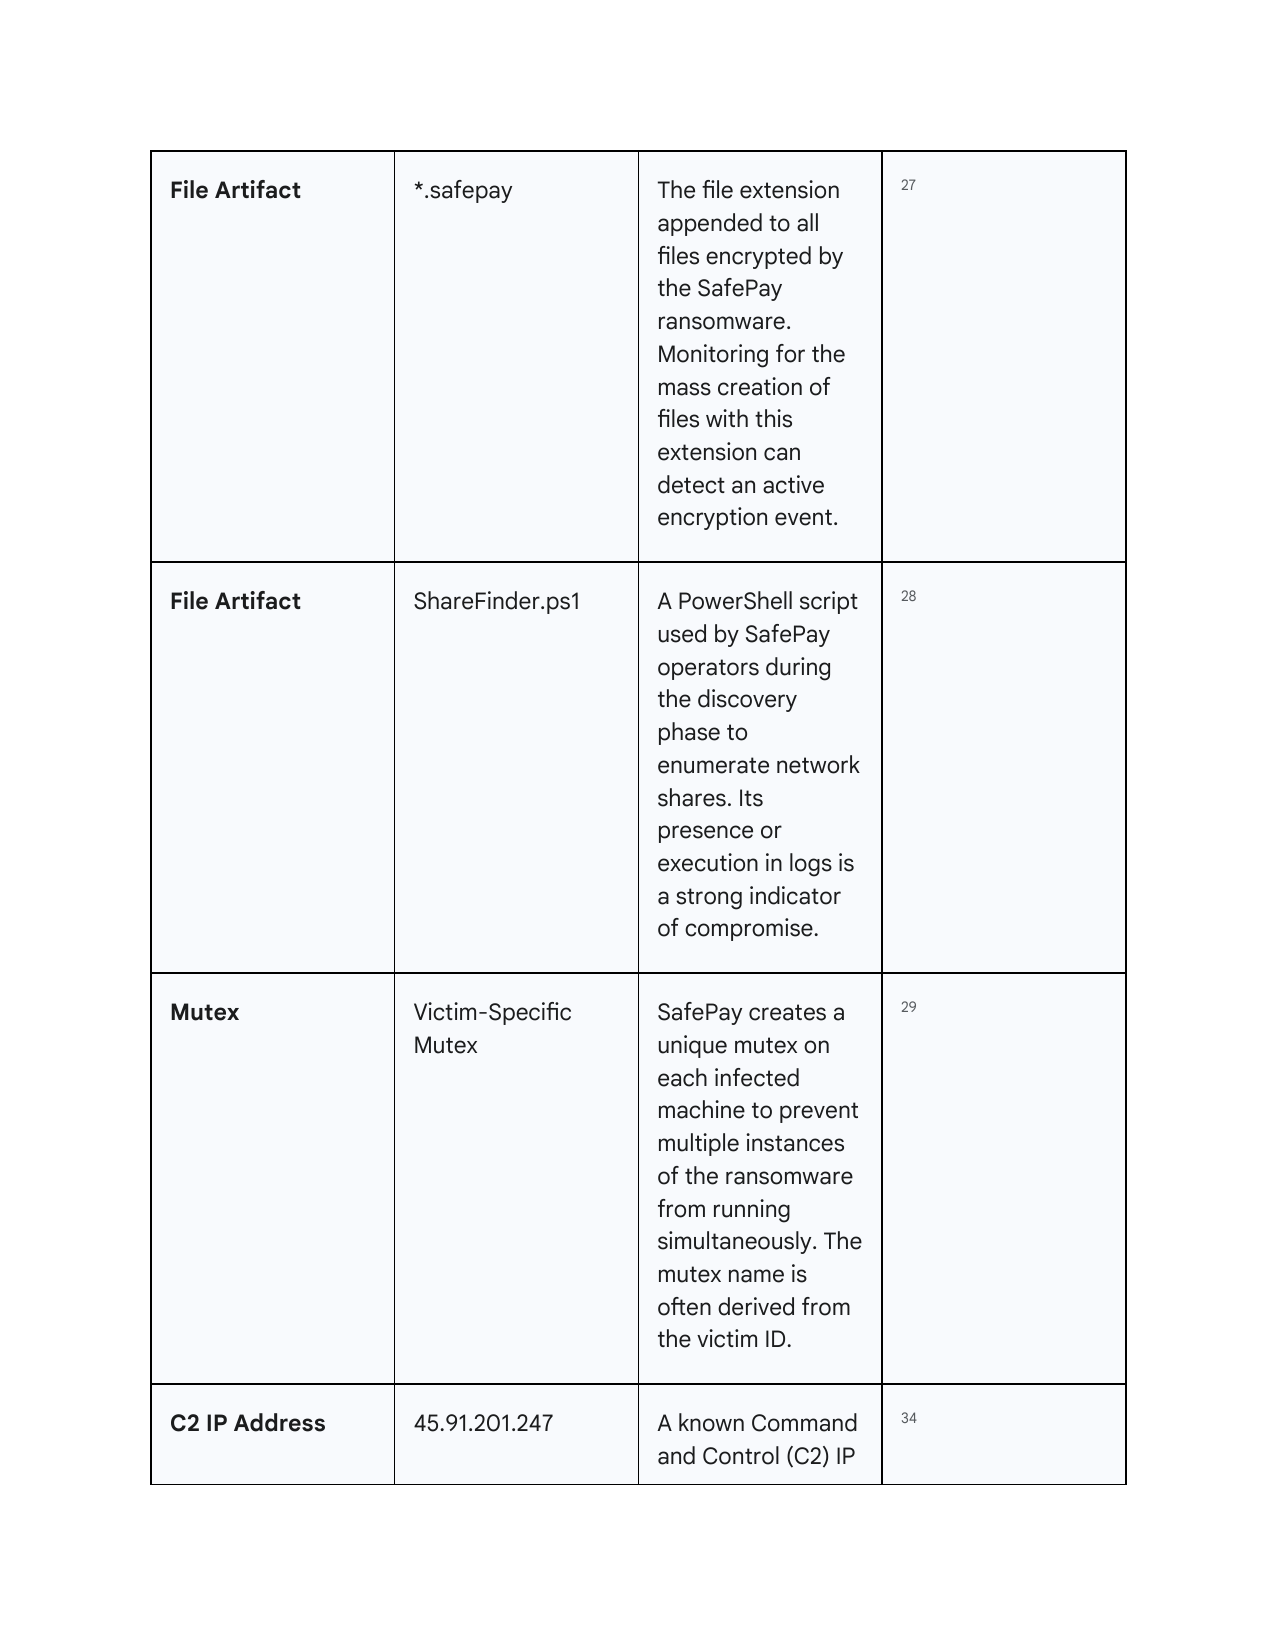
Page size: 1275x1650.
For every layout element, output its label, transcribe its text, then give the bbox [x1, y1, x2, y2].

table_cell ShareFinder.ps1 [395, 563, 638, 972]
table_cell C2 IP Address [152, 1385, 394, 1484]
table_cell File Artifact [152, 563, 394, 972]
table_cell *.safepay [395, 152, 638, 561]
table_cell Mutex [152, 974, 394, 1383]
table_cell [639, 1385, 881, 1484]
table_cell 28 [883, 563, 1125, 972]
table_cell 27 [883, 152, 1125, 561]
table_cell File Artifact [152, 152, 394, 561]
table_cell 34 [883, 1385, 1125, 1484]
table_cell A PowerShell script used by SafePay operators during the discovery phase to enumerate network shares. Its presence or execution in logs is a strong indicator of compromise. [639, 563, 881, 972]
table_cell The file extension appended to all files encrypted by the SafePay ransomware. Monitoring for the mass creation of files with this extension can detect an active encryption event. [639, 152, 881, 561]
table_cell SafePay creates a unique mutex on each infected machine to prevent multiple instances of the ransomware from running simultaneously. The mutex name is often derived from the victim ID. [639, 974, 881, 1383]
table_cell Victim-Specific Mutex [395, 974, 638, 1383]
table_cell 29 [883, 974, 1125, 1383]
table_cell 45.91.201.247 [395, 1385, 638, 1484]
